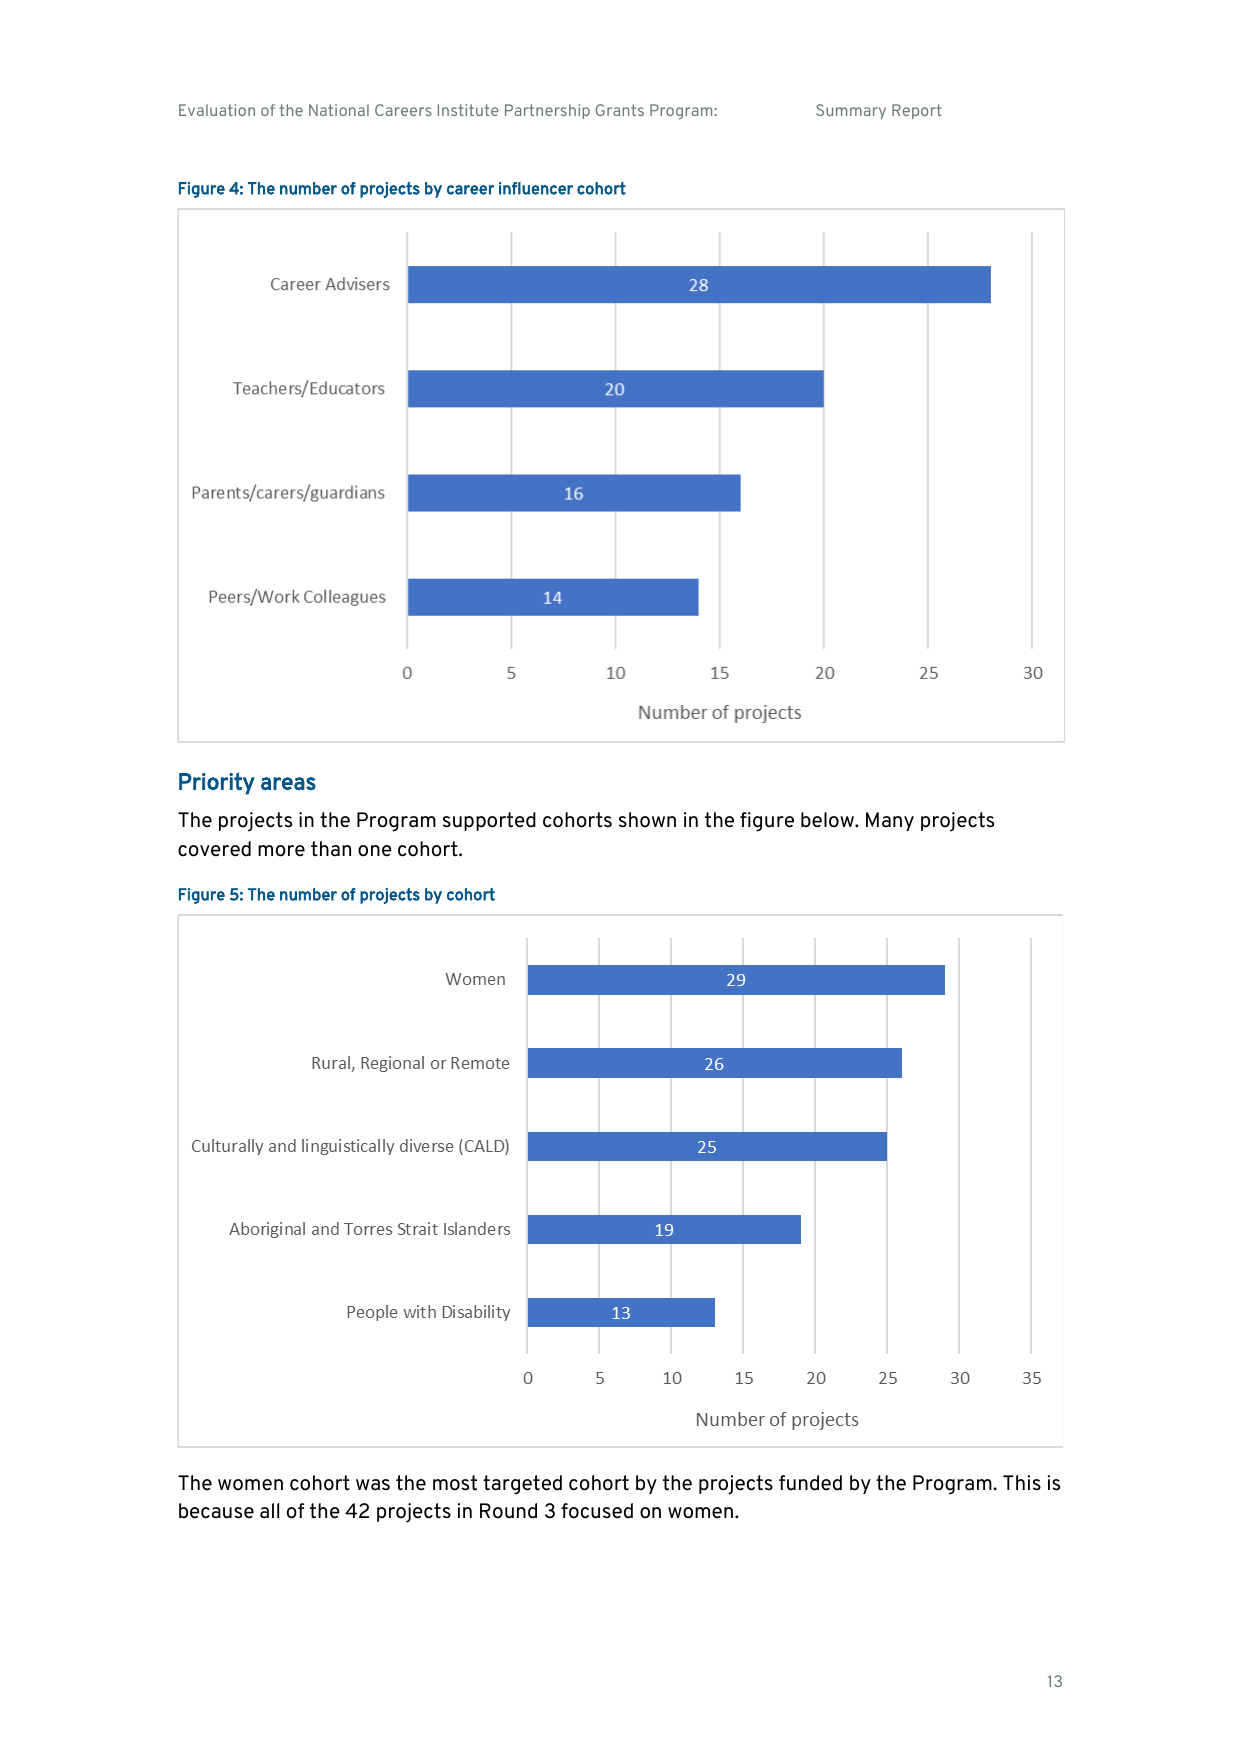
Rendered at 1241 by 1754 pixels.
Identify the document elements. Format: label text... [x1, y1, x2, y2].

text The projects in the Program supported cohorts shown in the figure below. Many projects covered more than one cohort. [177, 806, 1063, 862]
subtitle Priority areas [177, 766, 1063, 795]
text Figure 4: The number of projects by career influencer cohort [177, 177, 1063, 198]
text The women cohort was the most targeted cohort by the projects funded by the Program. This is because all of the 42 projects in Round 3 focused on women. [177, 1469, 1063, 1524]
picture [177, 914, 1064, 1448]
picture [177, 208, 1066, 743]
text Figure 5: The number of projects by cohort [177, 883, 1063, 904]
